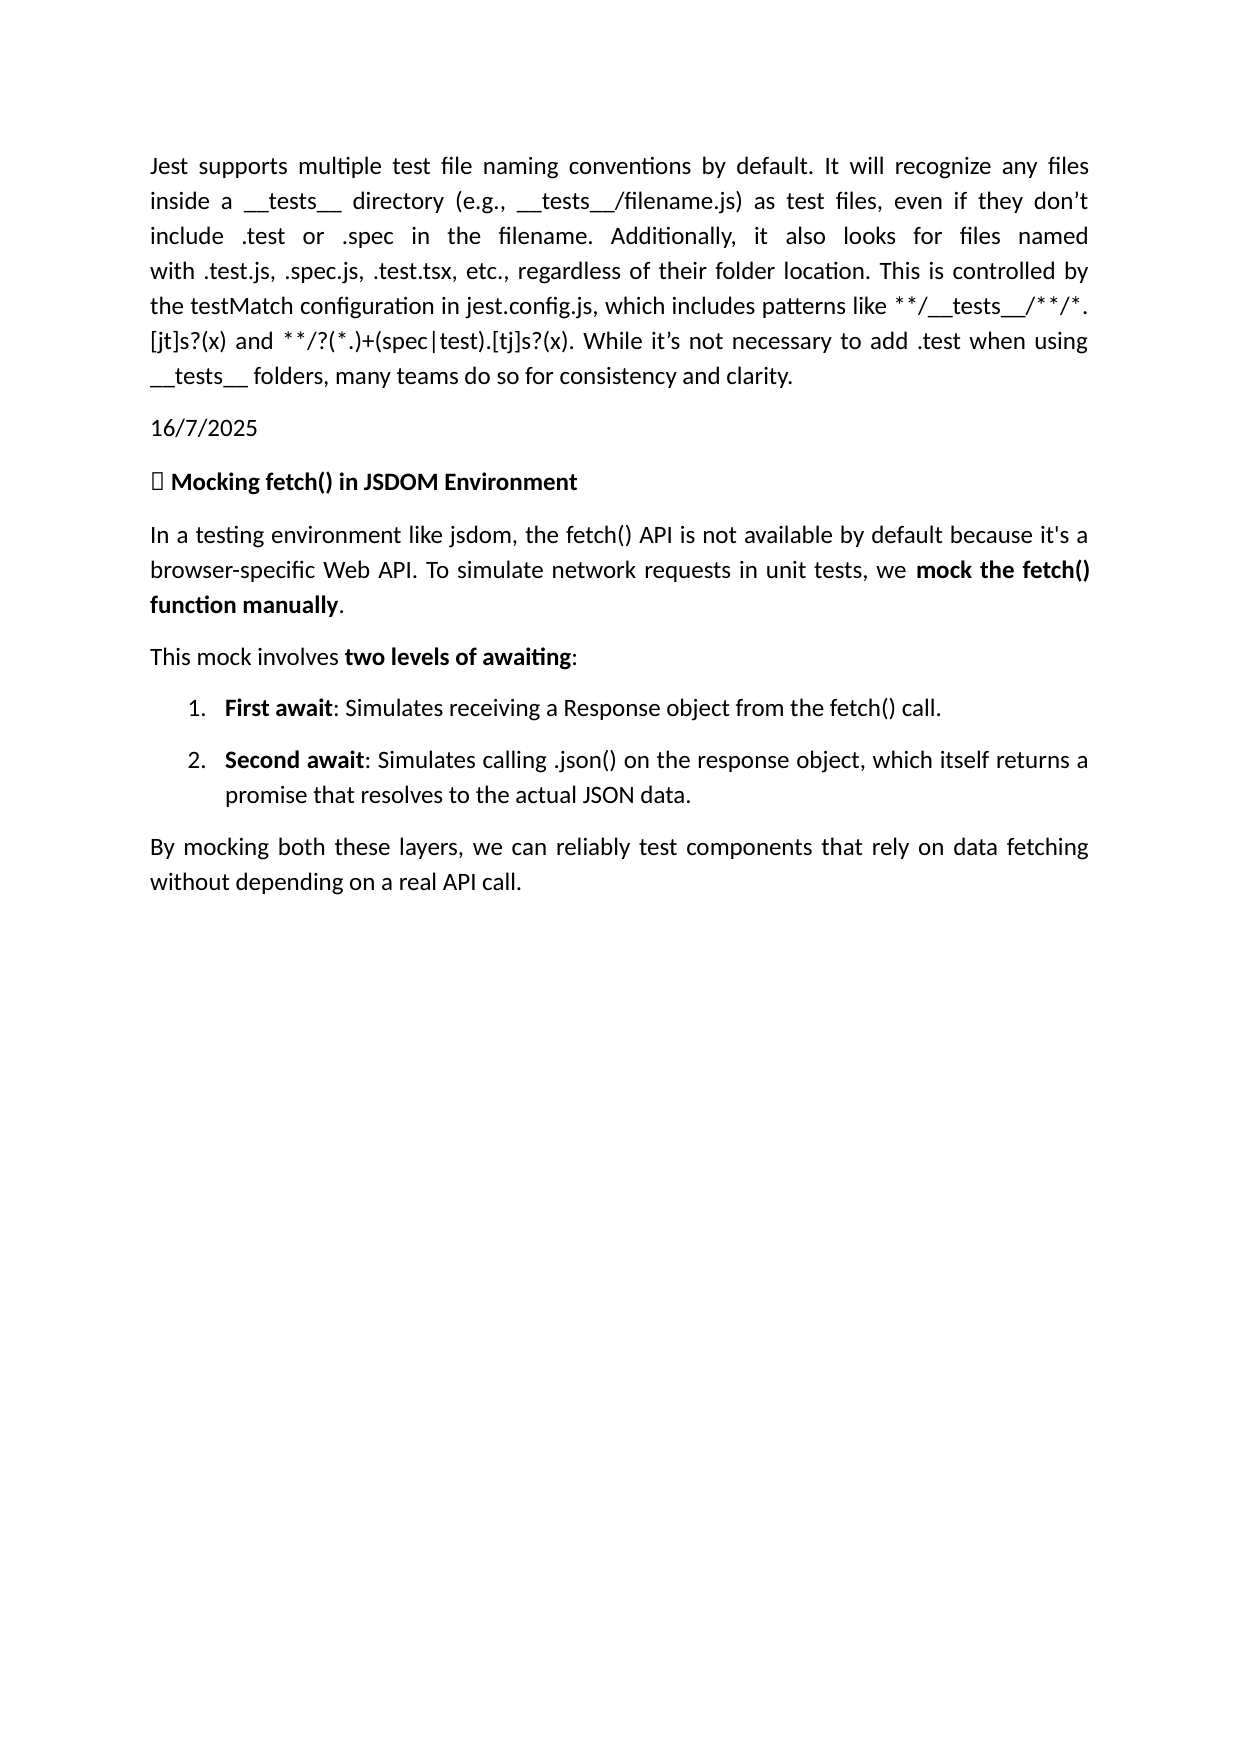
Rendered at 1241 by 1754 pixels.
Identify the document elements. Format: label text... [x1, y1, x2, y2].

text 16/7/2025 [150, 412, 1090, 442]
text This mock involves two levels of awaiting: [150, 641, 1090, 671]
text In a testing environment like jsdom, the fetch() API is not available by default because it's a browser-specific Web API. To simulate network requests in unit tests, we mock the fetch() function manually. [150, 519, 1090, 620]
text 📝 Mocking fetch() in JSDOM Environment [150, 463, 1090, 497]
text Jest supports multiple test file naming conventions by default. It will recognize any files inside a __tests__ directory (e.g., __tests__/filename.js) as test files, even if they don’t include .test or .spec in the filename. Additionally, it also looks for files named with .test.js, .spec.js, .test.tsx, etc., regardless of their folder location. This is controlled by the testMatch configuration in jest.config.js, which includes patterns like **/__tests__/**/*.[jt]s?(x) and **/?(*.)+(spec|test).[tj]s?(x). While it’s not necessary to add .test when using __tests__ folders, many teams do so for consistency and clarity. [150, 150, 1090, 391]
text By mocking both these layers, we can reliably test components that rely on data fetching without depending on a real API call. [150, 831, 1090, 896]
list First await: Simulates receiving a Response object from the fetch() call. [187, 692, 1090, 723]
list Second await: Simulates calling .json() on the response object, which itself returns a promise that resolves to the actual JSON data. [187, 744, 1090, 810]
